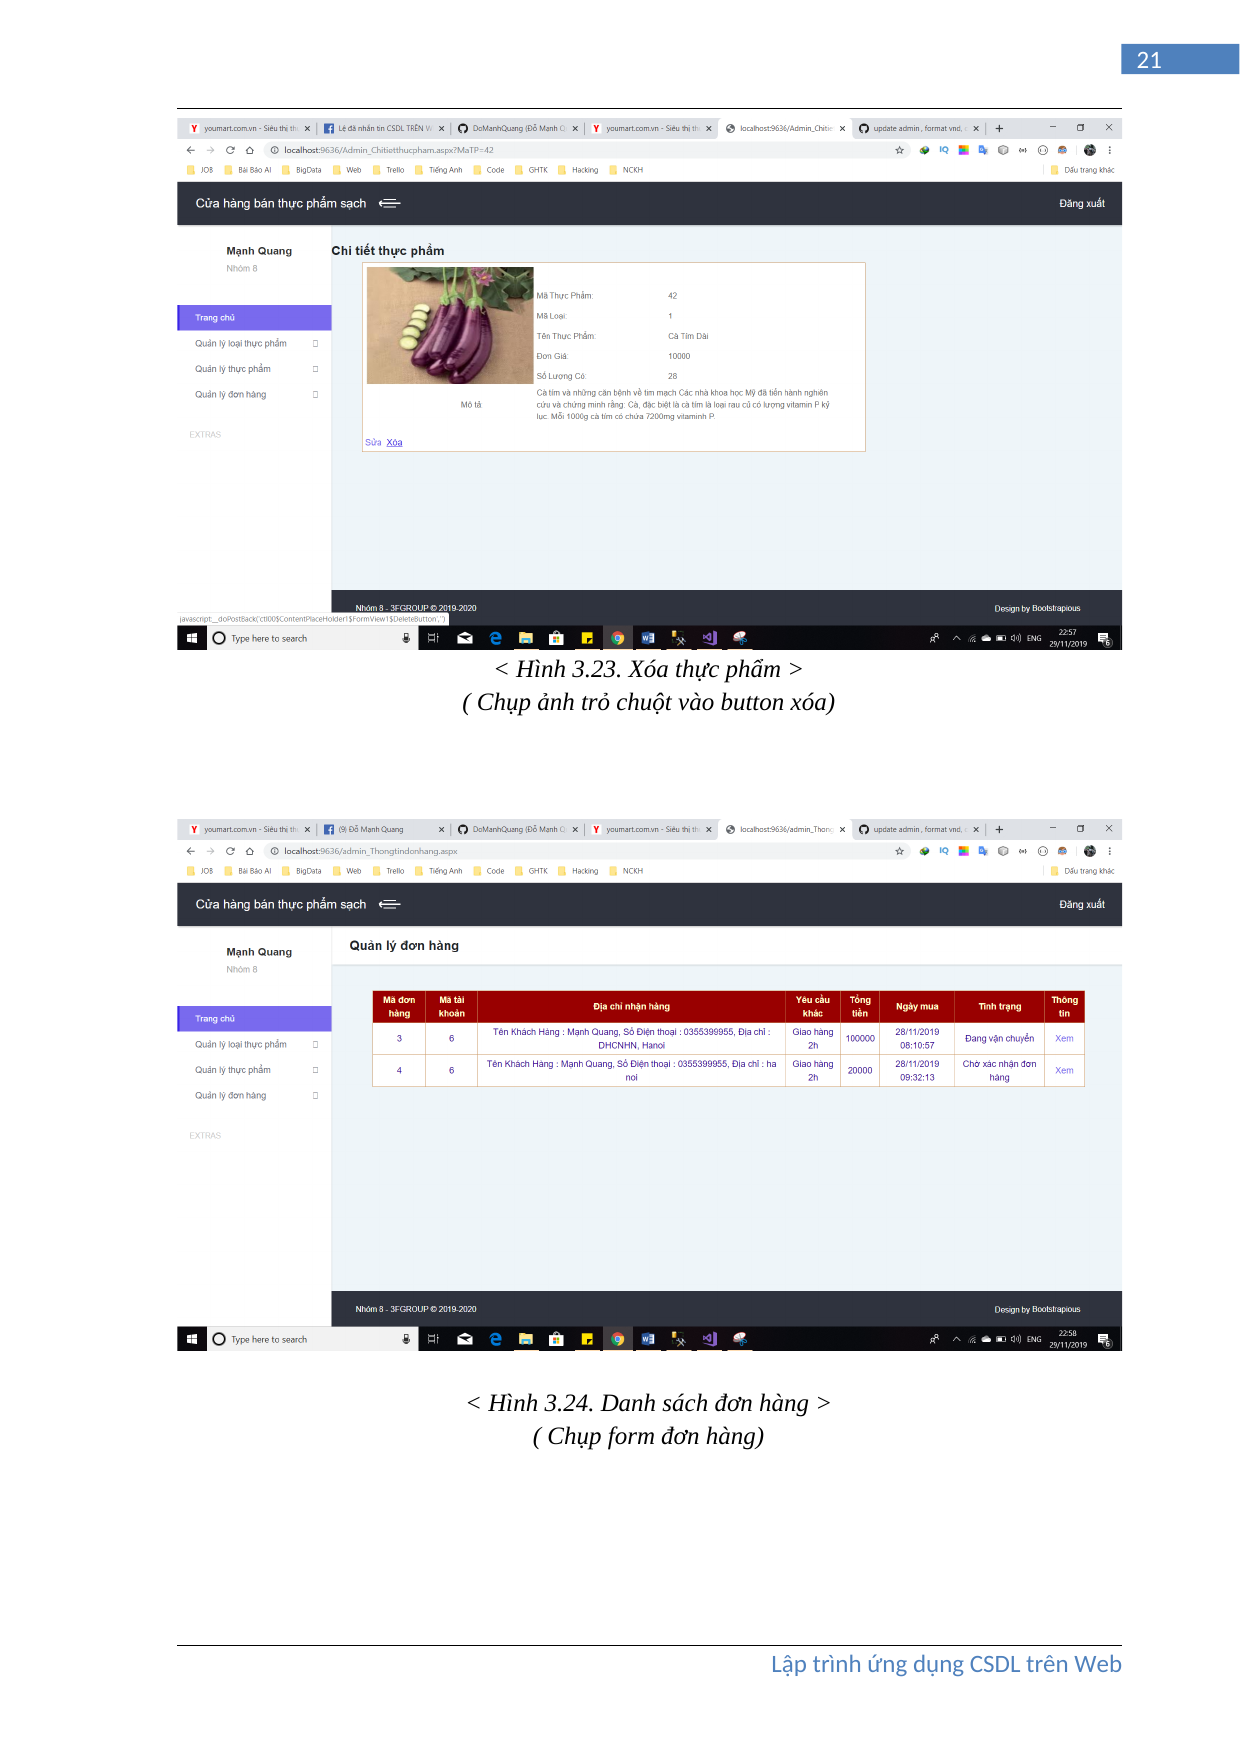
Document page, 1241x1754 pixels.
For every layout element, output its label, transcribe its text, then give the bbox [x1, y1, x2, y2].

text < Hình 3.24. Danh sách đơn hàng > [177, 1388, 1122, 1417]
text < Hình 3.23. Xóa thực phẩm > [177, 654, 1122, 683]
picture [177, 118, 1123, 650]
picture [177, 819, 1123, 1351]
text ( Chụp form đơn hàng) [177, 1421, 1122, 1450]
text ( Chụp ảnh trỏ chuột vào button xóa) [177, 687, 1122, 716]
